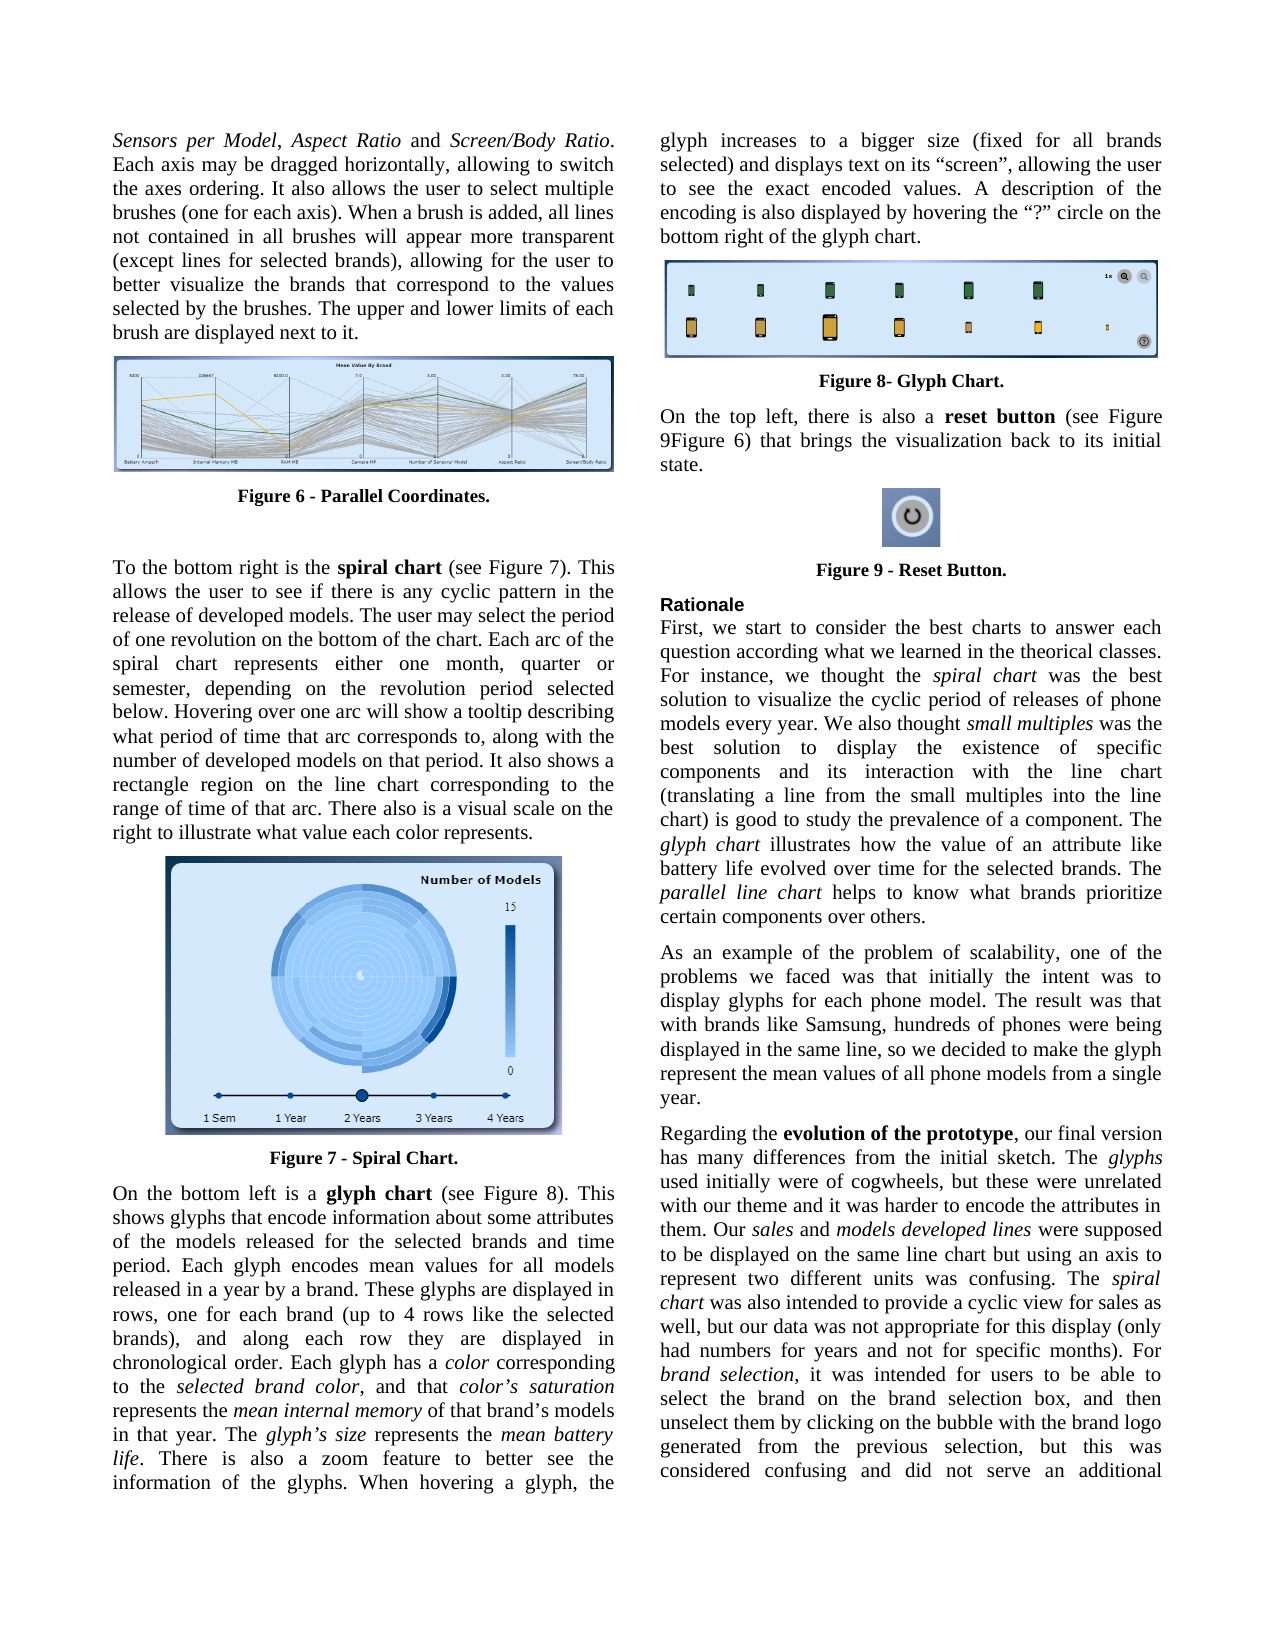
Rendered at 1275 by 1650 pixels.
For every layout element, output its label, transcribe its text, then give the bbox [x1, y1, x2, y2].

picture [113, 356, 614, 472]
text As an example of the problem of scalability, one of the problems we faced was that initially the intent was to display glyphs for each phone model. The result was that with brands like Samsung, hundreds of phones were being displayed in the same line, so we decided to make the glyph represent the mean values of all phone models from a single year. [660, 940, 1162, 1109]
picture [165, 856, 563, 1135]
picture [664, 260, 1158, 358]
text First, we start to consider the best charts to answer each question according what we learned in the theorical classes. For instance, we thought the spiral chart was the best solution to visualize the cyclic period of releases of phone models every year. We also thought small multiples was the best solution to display the existence of specific components and its interaction with the line chart (translating a line from the small multiples into the line chart) is good to study the prevalence of a component. The glyph chart illustrates how the value of an attribute like battery life evolved over time for the selected brands. The parallel line chart helps to know what brands prioritize certain components over others. [660, 615, 1162, 928]
subtitle Rationale [660, 593, 1162, 615]
picture [882, 488, 941, 547]
